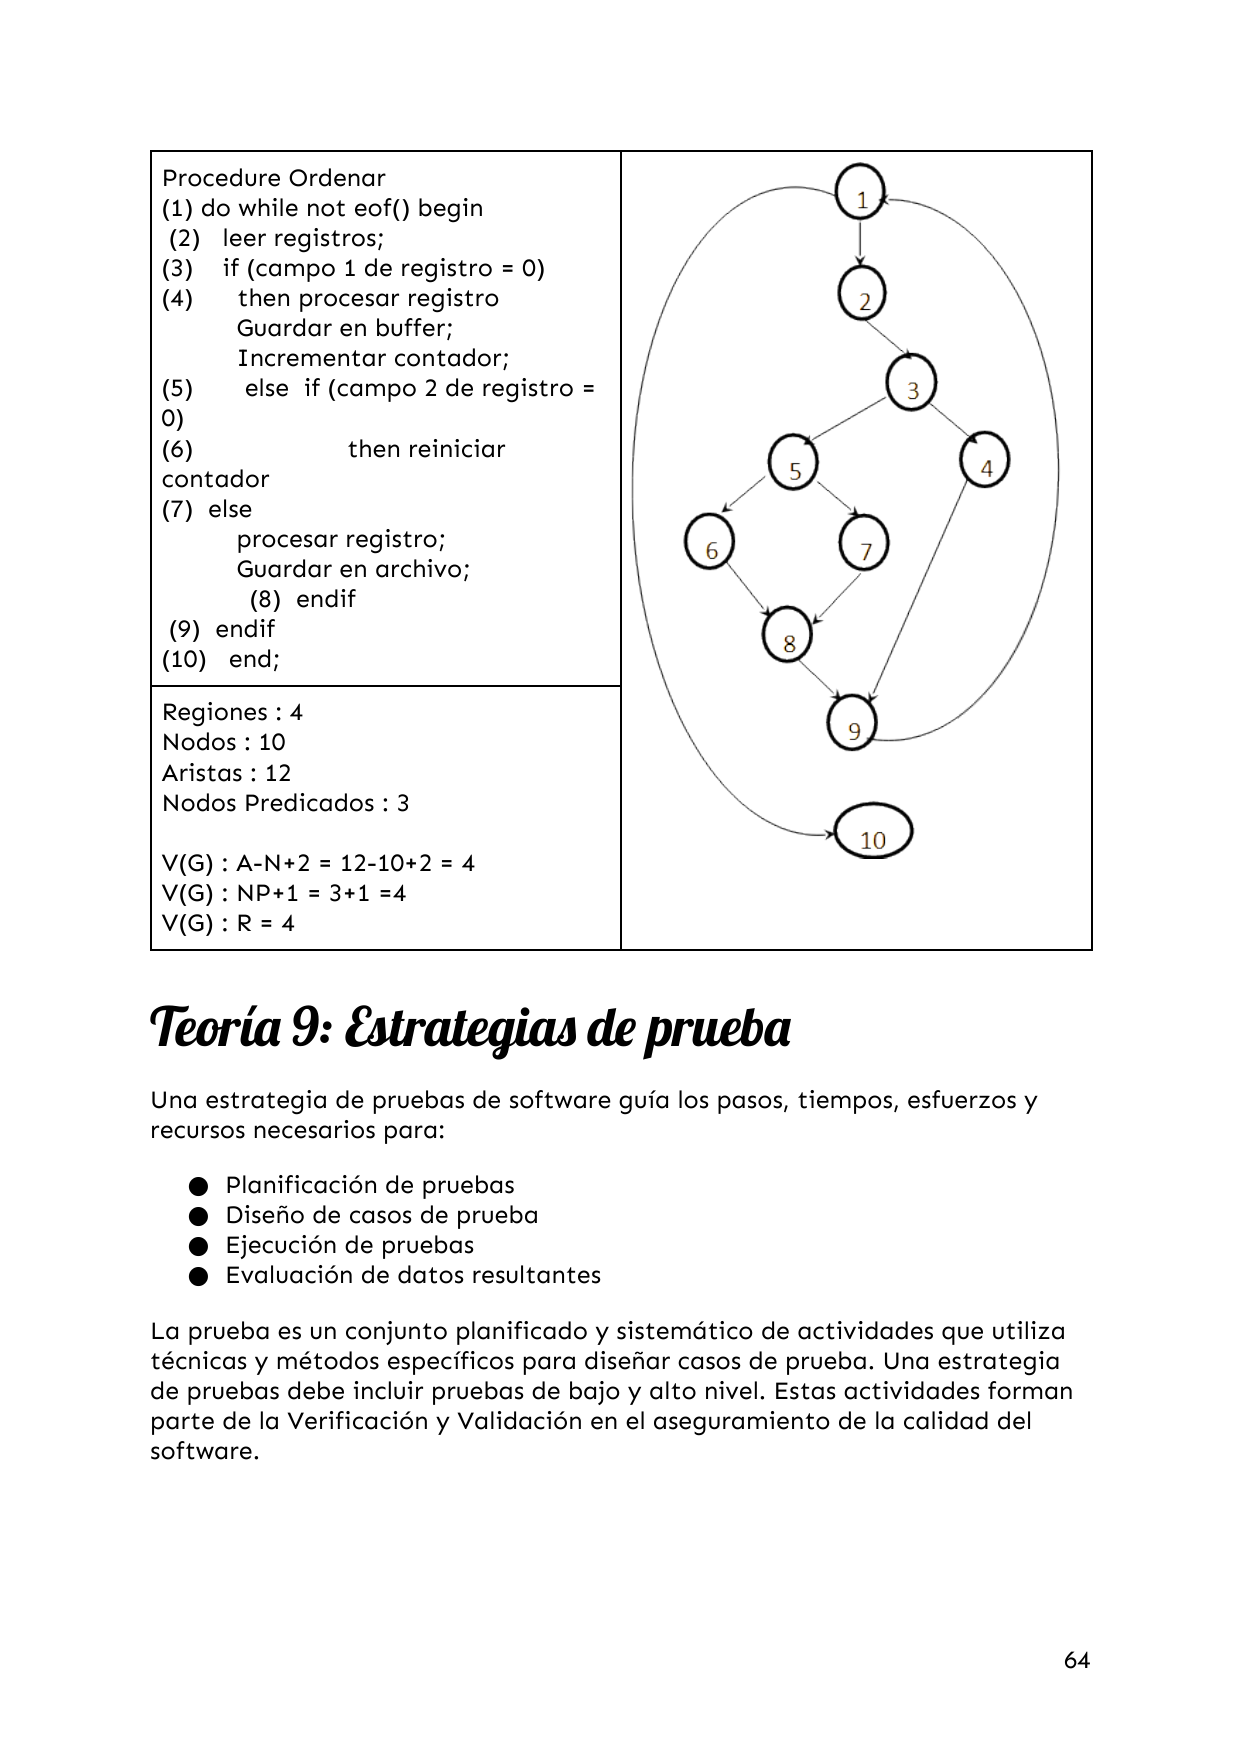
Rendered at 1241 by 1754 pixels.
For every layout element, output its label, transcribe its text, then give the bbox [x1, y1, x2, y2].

table_cell Regiones : 4 Nodos : 10 Aristas : 12 Nodos Predicados : 3 V(G) : A-N+2 = 12-10+2 = 4 V(G) : NP+1 = 3+1 =4 V(G) : R = 4 [152, 687, 620, 948]
subtitle Teoría 9: Estrategias de prueba [150, 992, 1090, 1060]
table_header [622, 152, 1091, 948]
text La prueba es un conjunto planificado y sistemático de actividades que utiliza técnicas y métodos específicos para diseñar casos de prueba. Una estrategia de pruebas debe incluir pruebas de bajo y alto nivel. Estas actividades forman parte de la Verificación y Validación en el aseguramiento de la calidad del software. [150, 1316, 1090, 1466]
picture [631, 162, 1079, 859]
list Planificación de pruebas [187, 1170, 1090, 1200]
table_header Procedure Ordenar (1) do while not eof() begin (2) leer registros; (3) if (campo 1 de registro = 0) (4) then procesar registro Guardar en buffer; Incrementar contador; (5) else if (campo 2 de registro = 0) (6) then reiniciar contador (7) else procesar registro; Guardar en archivo; (8) endif (9) endif (10) end; [152, 152, 620, 685]
list Ejecución de pruebas [187, 1230, 1090, 1260]
list Diseño de casos de prueba [187, 1200, 1090, 1230]
list Evaluación de datos resultantes [187, 1260, 1090, 1291]
text Una estrategia de pruebas de software guía los pasos, tiempos, esfuerzos y recursos necesarios para: [150, 1085, 1090, 1145]
